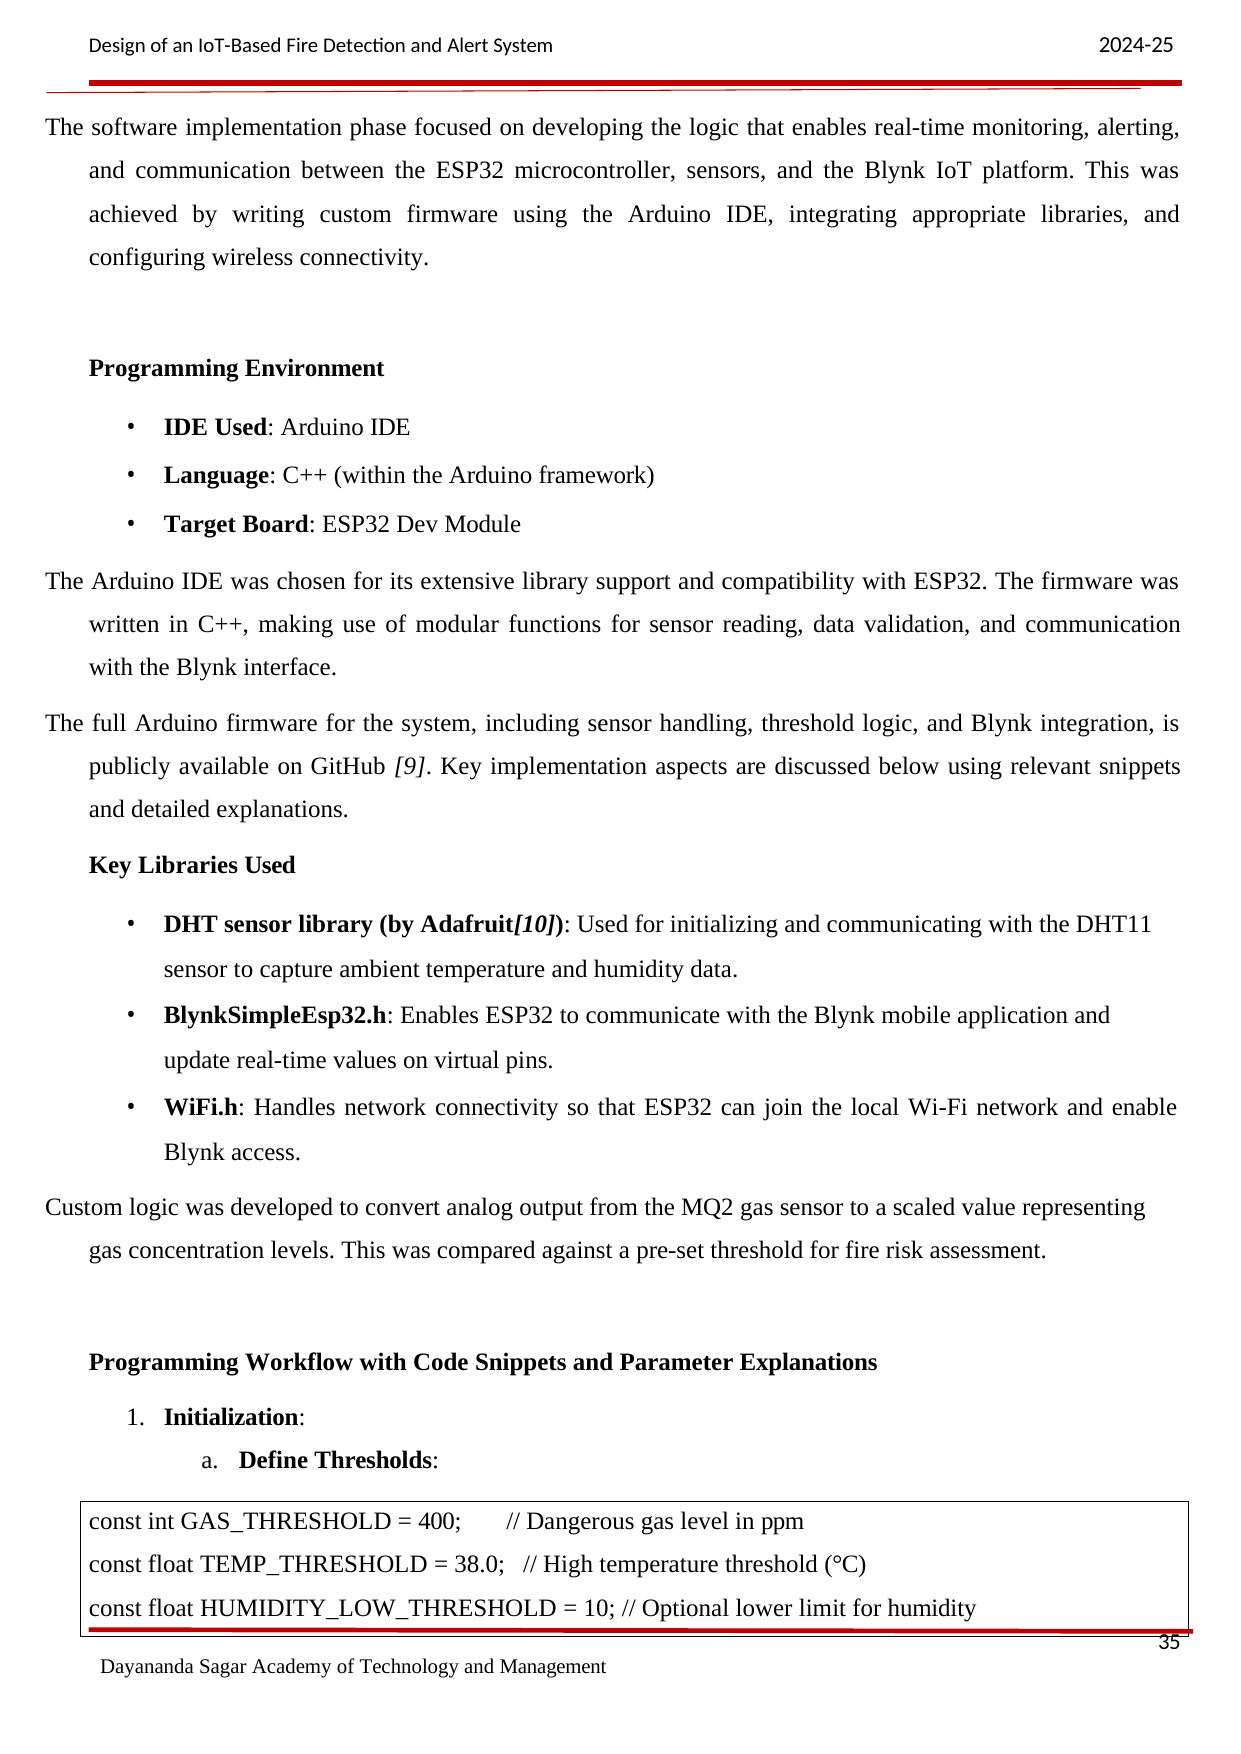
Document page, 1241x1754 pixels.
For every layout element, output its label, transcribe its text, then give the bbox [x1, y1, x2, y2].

list Target Board: ESP32 Dev Module [126, 505, 1226, 539]
text The software implementation phase focused on developing the logic that enables real-time monitoring, alerting, and communication between the ESP32 microcontroller, sensors, and the Blynk IoT platform. This was achieved by writing custom firmware using the Arduino IDE, integrating appropriate libraries, and configuring wireless connectivity. [45, 112, 1181, 271]
subtitle Programming Environment [88, 353, 1226, 382]
text The full Arduino firmware for the system, including sensor handling, threshold logic, and Blynk integration, is publicly available on GitHub [9]. Key implementation aspects are discussed below using relevant snippets and detailed explanations. [45, 708, 1181, 823]
text Programming Workflow with Code Snippets and Parameter Explanations [88, 1347, 1226, 1376]
list IDE Used: Arduino IDE [126, 408, 1226, 443]
list DHT sensor library (by Adafruit[10]): Used for initializing and communicating with the DHT11 sensor to capture ambient temperature and humidity data. [126, 905, 1181, 983]
text Custom logic was developed to convert analog output from the MQ2 gas sensor to a scaled value representing gas concentration levels. This was compared against a pre-set threshold for fire risk assessment. [45, 1192, 1181, 1264]
list Initialization: [126, 1402, 1226, 1431]
text The Arduino IDE was chosen for its extensive library support and compatibility with ESP32. The firmware was written in C++, making use of modular functions for sensor reading, data validation, and communication with the Blynk interface. [45, 566, 1181, 681]
list Define Thresholds: [201, 1446, 1226, 1474]
list WiFi.h: Handles network connectivity so that ESP32 can join the local Wi-Fi network and enable Blynk access. [126, 1088, 1181, 1166]
list BlynkSimpleEsp32.h: Enables ESP32 to communicate with the Blynk mobile application and update real-time values on virtual pins. [126, 997, 1181, 1074]
list Language: C++ (within the Arduino framework) [126, 457, 1226, 491]
subtitle Key Libraries Used [88, 850, 1226, 879]
